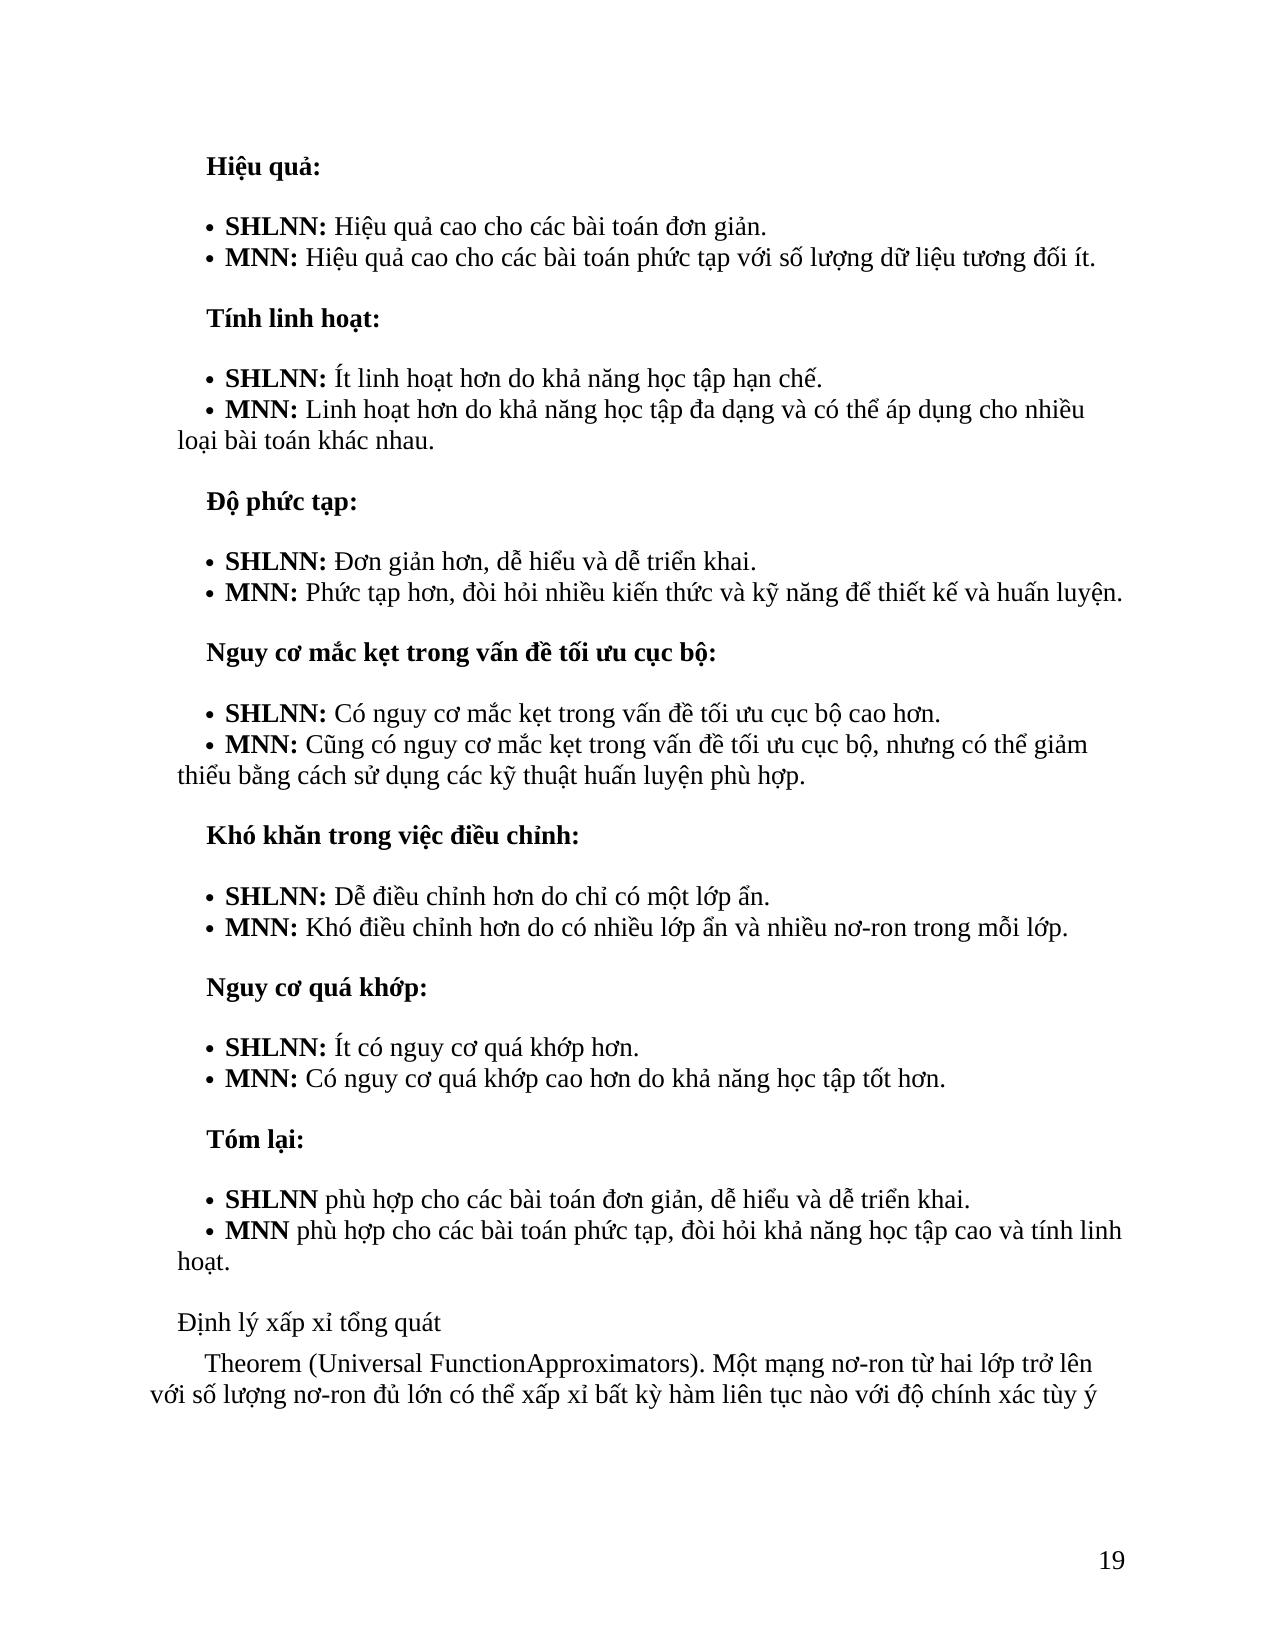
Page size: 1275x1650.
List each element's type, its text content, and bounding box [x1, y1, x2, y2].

text Hiệu quả: [177, 150, 1125, 181]
list MNN: Hiệu quả cao cho các bài toán phức tạp với số lượng dữ liệu tương đối ít. [177, 241, 1125, 273]
text Độ phức tạp: [177, 485, 1125, 516]
list SHLNN phù hợp cho các bài toán đơn giản, dễ hiểu và dễ triển khai. [177, 1183, 1125, 1214]
list SHLNN: Đơn giản hơn, dễ hiểu và dễ triển khai. [177, 545, 1125, 576]
list MNN: Khó điều chỉnh hơn do có nhiều lớp ẩn và nhiều nơ-ron trong mỗi lớp. [177, 911, 1125, 942]
list SHLNN: Ít có nguy cơ quá khớp hơn. [177, 1031, 1125, 1063]
list SHLNN: Có nguy cơ mắc kẹt trong vấn đề tối ưu cục bộ cao hơn. [177, 697, 1125, 728]
text Khó khăn trong việc điều chỉnh: [177, 819, 1125, 851]
list SHLNN: Hiệu quả cao cho các bài toán đơn giản. [177, 210, 1125, 241]
text Định lý xấp xỉ tổng quát [177, 1306, 1125, 1337]
list MNN: Cũng có nguy cơ mắc kẹt trong vấn đề tối ưu cục bộ, nhưng có thể giảm thiểu bằng cách sử dụng các kỹ thuật huấn luyện phù hợp. [177, 728, 1125, 790]
text Tóm lại: [177, 1123, 1125, 1154]
list MNN: Phức tạp hơn, đòi hỏi nhiều kiến thức và kỹ năng để thiết kế và huấn luyện. [177, 576, 1125, 607]
text Theorem (Universal FunctionApproximators). Một mạng nơ-ron từ hai lớp trở lên với số lượng nơ-ron đủ lớn có thể xấp xỉ bất kỳ hàm liên tục nào với độ chính xác tùy ý [150, 1347, 1125, 1410]
text Nguy cơ mắc kẹt trong vấn đề tối ưu cục bộ: [177, 636, 1125, 668]
text Tính linh hoạt: [177, 302, 1125, 333]
text Nguy cơ quá khớp: [177, 971, 1125, 1002]
list MNN: Có nguy cơ quá khớp cao hơn do khả năng học tập tốt hơn. [177, 1063, 1125, 1094]
list MNN: Linh hoạt hơn do khả năng học tập đa dạng và có thể áp dụng cho nhiều loại bài toán khác nhau. [177, 393, 1125, 456]
list MNN phù hợp cho các bài toán phức tạp, đòi hỏi khả năng học tập cao và tính linh hoạt. [177, 1214, 1125, 1277]
list SHLNN: Dễ điều chỉnh hơn do chỉ có một lớp ẩn. [177, 880, 1125, 911]
list SHLNN: Ít linh hoạt hơn do khả năng học tập hạn chế. [177, 362, 1125, 393]
